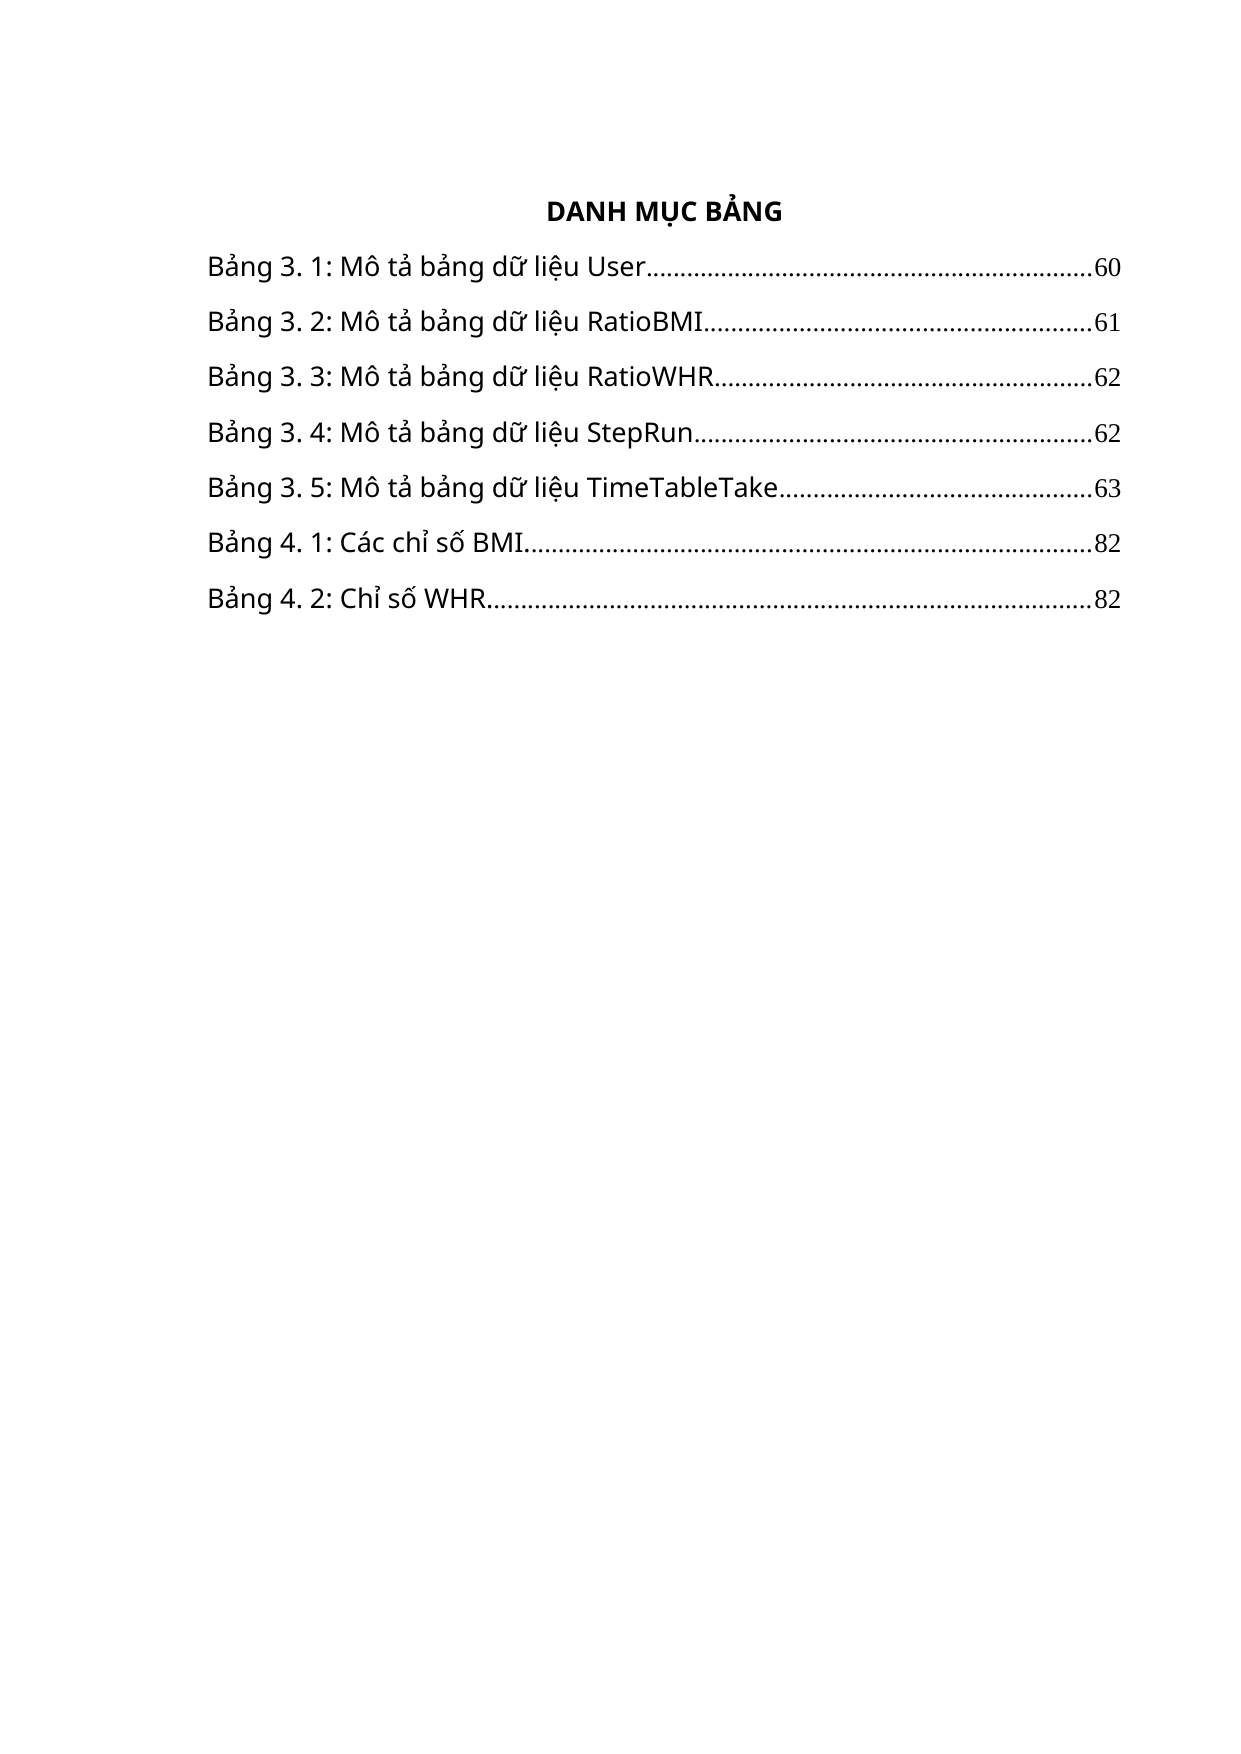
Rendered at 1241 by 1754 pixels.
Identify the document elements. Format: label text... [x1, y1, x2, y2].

text Bảng 4. 2: Chỉ số WHR. 82 [207, 579, 1122, 616]
text Bảng 3. 1: Mô tả bảng dữ liệu User 60 [207, 247, 1122, 284]
text Bảng 3. 4: Mô tả bảng dữ liệu StepRun 62 [207, 413, 1122, 450]
text Bảng 3. 5: Mô tả bảng dữ liệu TimeTableTake 63 [207, 468, 1122, 505]
text DANH MỤC BẢNG [207, 192, 1122, 229]
text Bảng 3. 2: Mô tả bảng dữ liệu RatioBMI 61 [207, 303, 1122, 339]
text Bảng 3. 3: Mô tả bảng dữ liệu RatioWHR 62 [207, 358, 1122, 395]
text Bảng 4. 1: Các chỉ số BMI. 82 [207, 524, 1122, 561]
